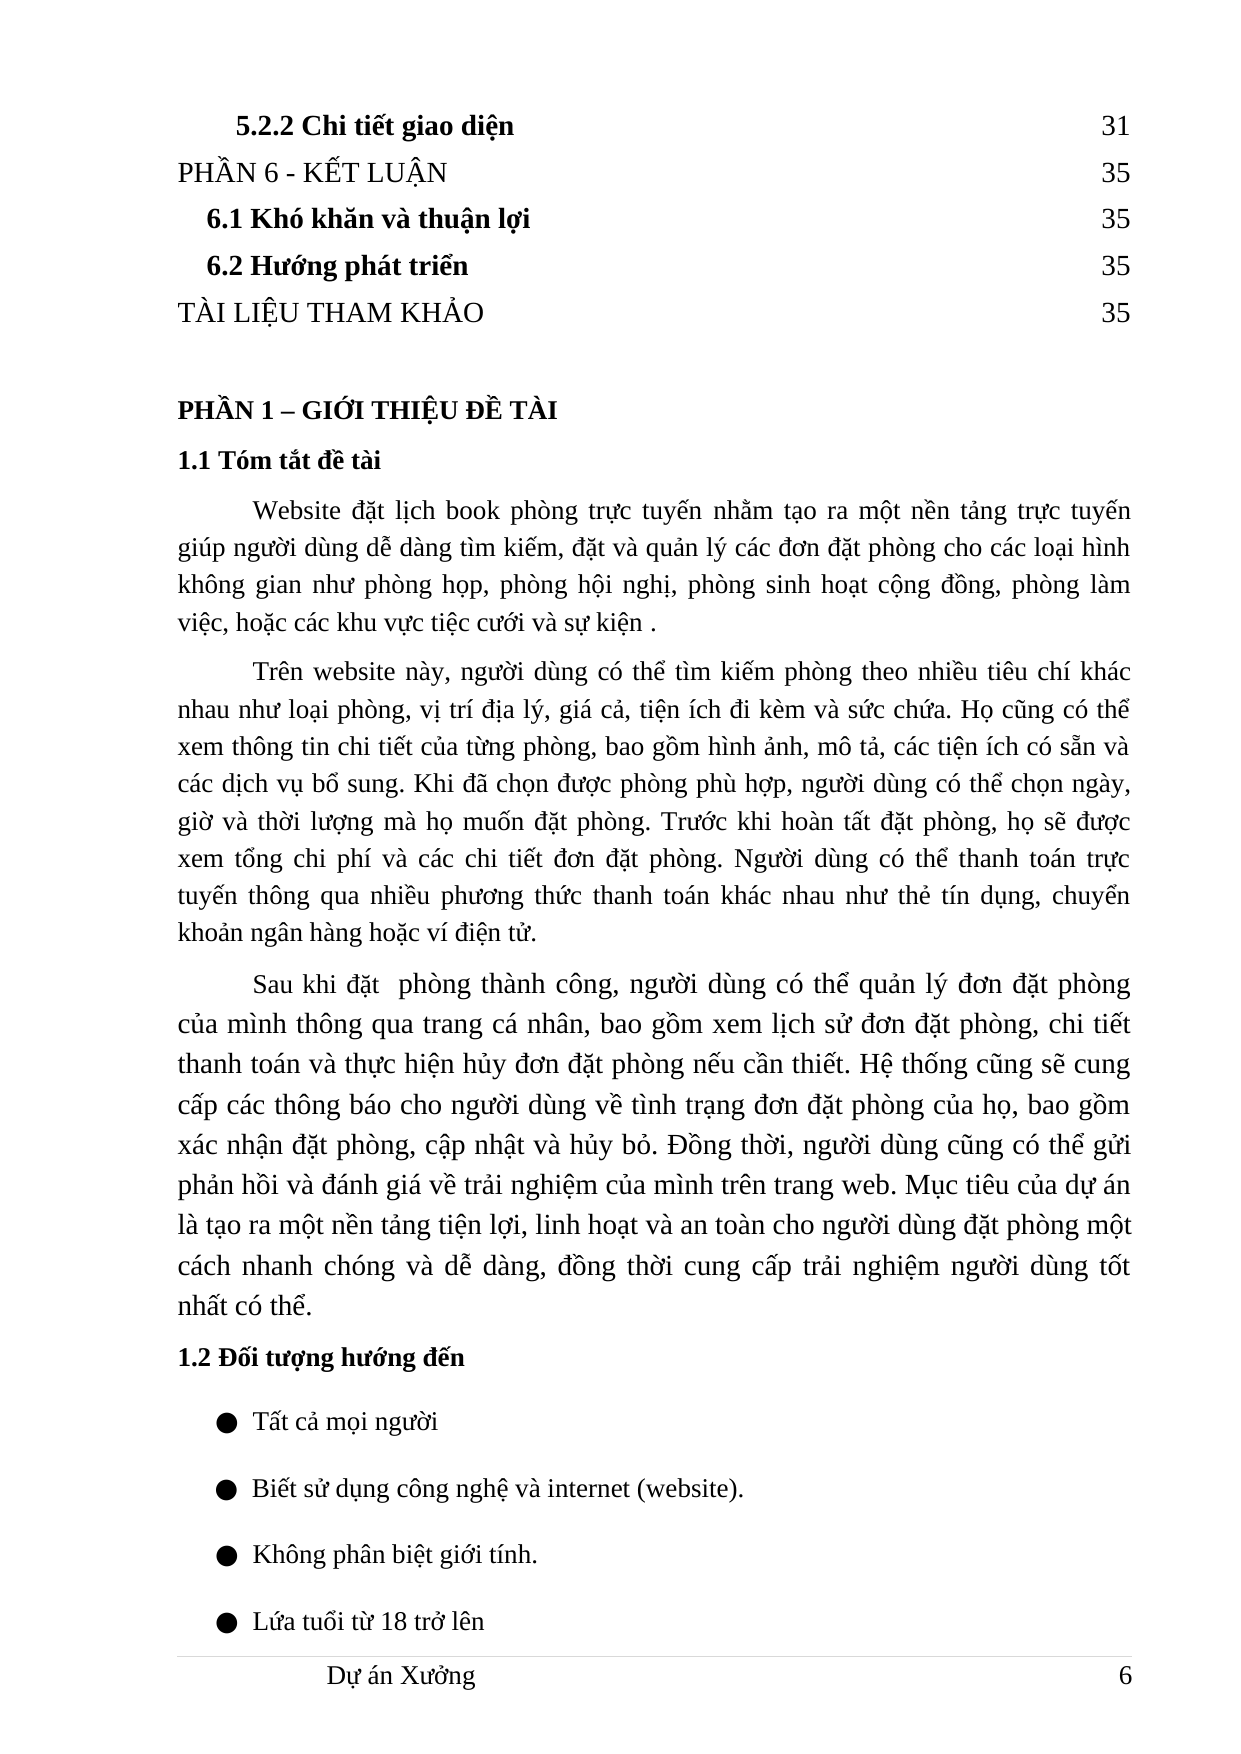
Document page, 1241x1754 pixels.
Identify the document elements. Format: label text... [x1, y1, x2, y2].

subtitle 1.1 Tóm tắt đề tài [177, 444, 1132, 475]
text Website đặt lịch book phòng trực tuyến nhằm tạo ra một nền tảng trực tuyến giúp người dùng dễ dàng tìm kiếm, đặt và quản lý các đơn đặt phòng cho các loại hình không gian như phòng họp, phòng hội nghị, phòng sinh hoạt cộng đồng, phòng làm việc, hoặc các khu vực tiệc cưới và sự kiện . [177, 494, 1132, 637]
text Sau khi đặt phòng thành công, người dùng có thể quản lý đơn đặt phòng của mình thông qua trang cá nhân, bao gồm xem lịch sử đơn đặt phòng, chi tiết thanh toán và thực hiện hủy đơn đặt phòng nếu cần thiết. Hệ thống cũng sẽ cung cấp các thông báo cho người dùng về tình trạng đơn đặt phòng của họ, bao gồm xác nhận đặt phòng, cập nhật và hủy bỏ. Đồng thời, người dùng cũng có thể gửi phản hồi và đánh giá về trải nghiệm của mình trên trang web. Mục tiêu của dự án là tạo ra một nền tảng tiện lợi, linh hoạt và an toàn cho người dùng đặt phòng một cách nhanh chóng và dễ dàng, đồng thời cung cấp trải nghiệm người dùng tốt nhất có thể. [177, 966, 1132, 1321]
subtitle PHẦN 1 – GIỚI THIỆU ĐỀ TÀI [177, 394, 1132, 425]
list Lứa tuổi từ 18 trở lên [215, 1590, 1132, 1646]
list Biết sử dụng công nghệ và internet (website). [214, 1457, 1132, 1512]
list Không phân biệt giới tính. [215, 1523, 1132, 1579]
text Trên website này, người dùng có thể tìm kiếm phòng theo nhiều tiêu chí khác nhau như loại phòng, vị trí địa lý, giá cả, tiện ích đi kèm và sức chứa. Họ cũng có thể xem thông tin chi tiết của từng phòng, bao gồm hình ảnh, mô tả, các tiện ích có sẵn và các dịch vụ bổ sung. Khi đã chọn được phòng phù hợp, người dùng có thể chọn ngày, giờ và thời lượng mà họ muốn đặt phòng. Trước khi hoàn tất đặt phòng, họ sẽ được xem tổng chi phí và các chi tiết đơn đặt phòng. Người dùng có thể thanh toán trực tuyến thông qua nhiều phương thức thanh toán khác nhau như thẻ tín dụng, chuyển khoản ngân hàng hoặc ví điện tử. [177, 655, 1132, 948]
subtitle 1.2 Đối tượng hướng đến [177, 1341, 1132, 1372]
list Tất cả mọi người [215, 1390, 1132, 1446]
